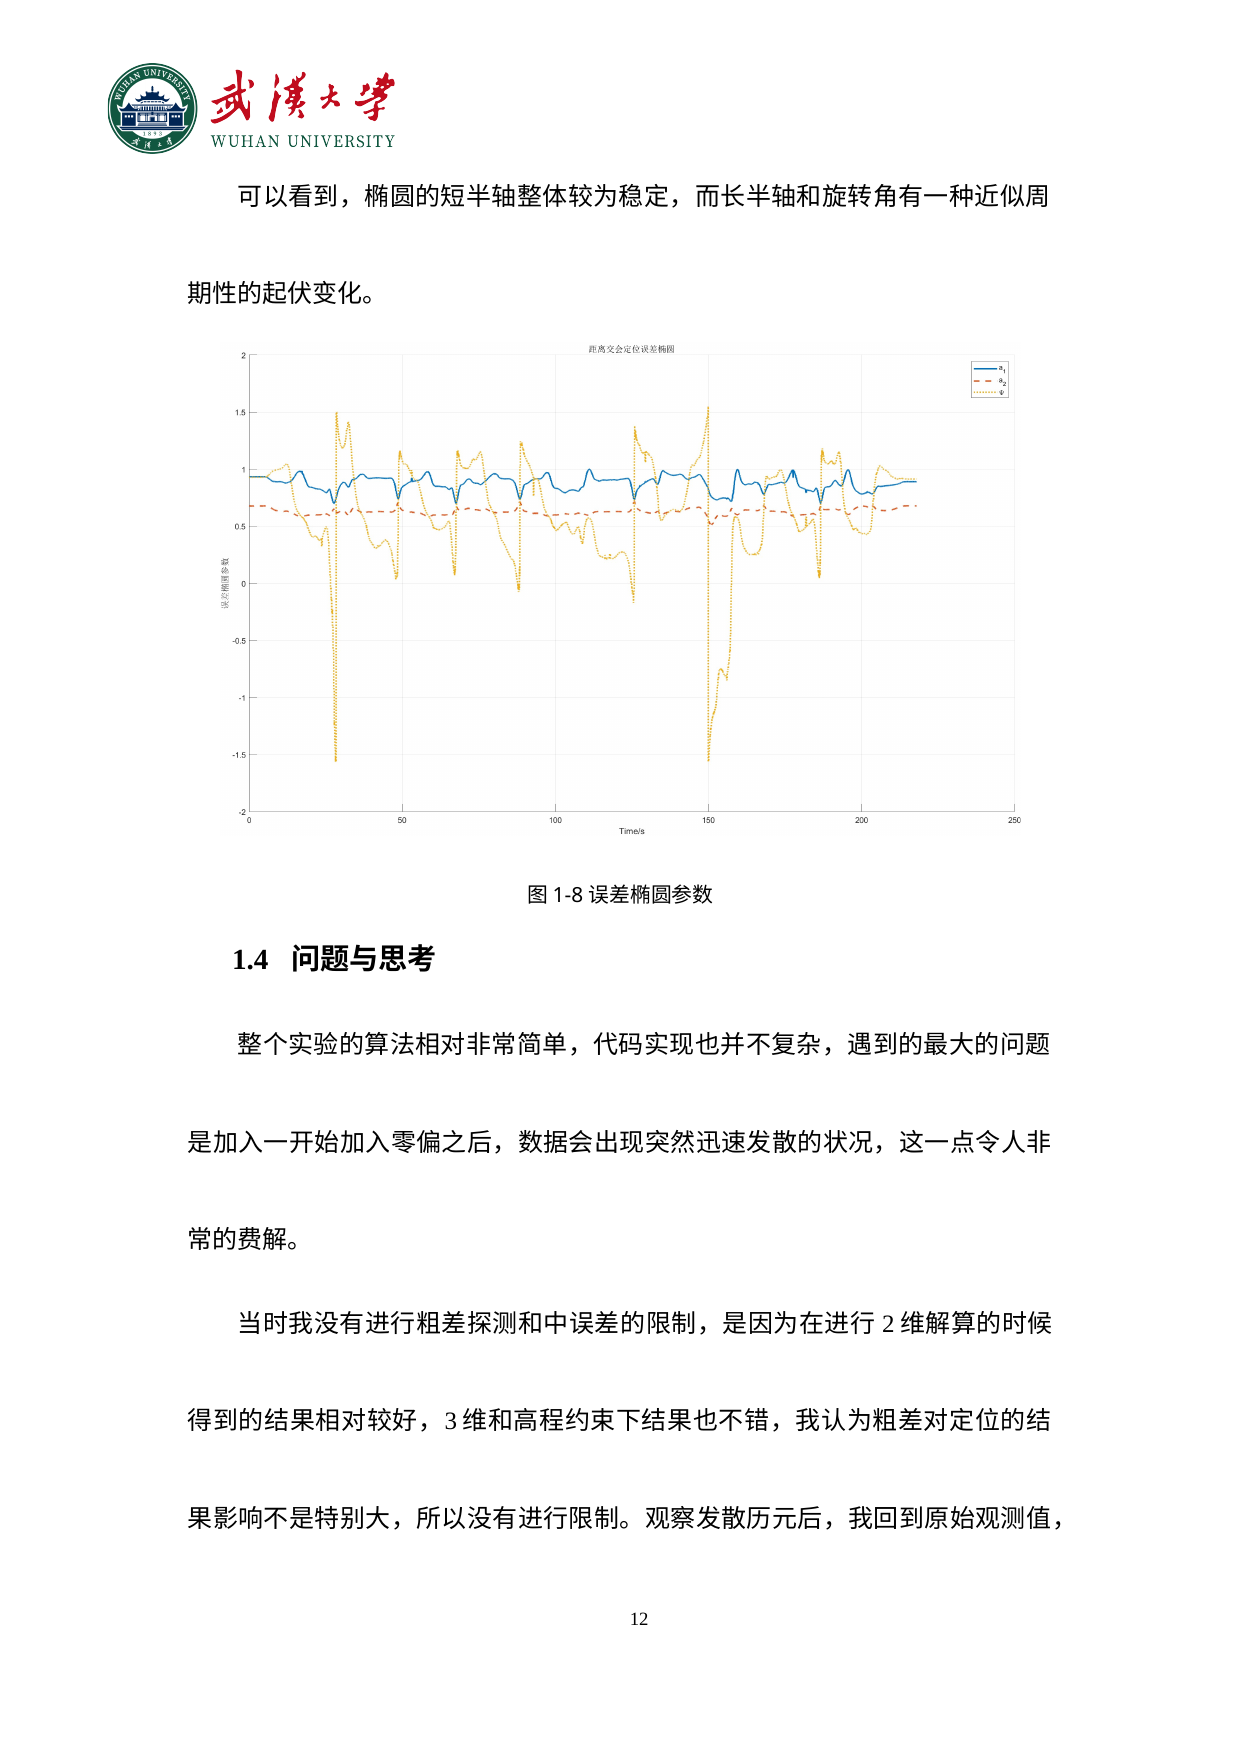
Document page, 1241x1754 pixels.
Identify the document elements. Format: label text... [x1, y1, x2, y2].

text 当时我没有进行粗差探测和中误差的限制，是因为在进行2维解算的时候得到的结果相对较好，3维和高程约束下结果也不错，我认为粗差对定位的结果影响不是特别大，所以没有进行限制。观察发散历元后，我回到原始观测值，发现该历元确实存在粗差，但是很奇怪的是前面也有历元出现粗差，但是并没有很影响数据解算。 [187, 1289, 1053, 1549]
subtitle 问题与思考 [232, 924, 1053, 989]
picture [107, 63, 395, 154]
picture [219, 342, 1021, 836]
text 图 1-8 误差椭圆参数 [187, 877, 1053, 909]
text 整个实验的算法相对非常简单，代码实现也并不复杂，遇到的最大的问题是加入一开始加入零偏之后，数据会出现突然迅速发散的状况，这一点令人非常的费解。 [187, 1011, 1053, 1271]
text 可以看到，椭圆的短半轴整体较为稳定，而长半轴和旋转角有一种近似周期性的起伏变化。 [187, 162, 1053, 324]
